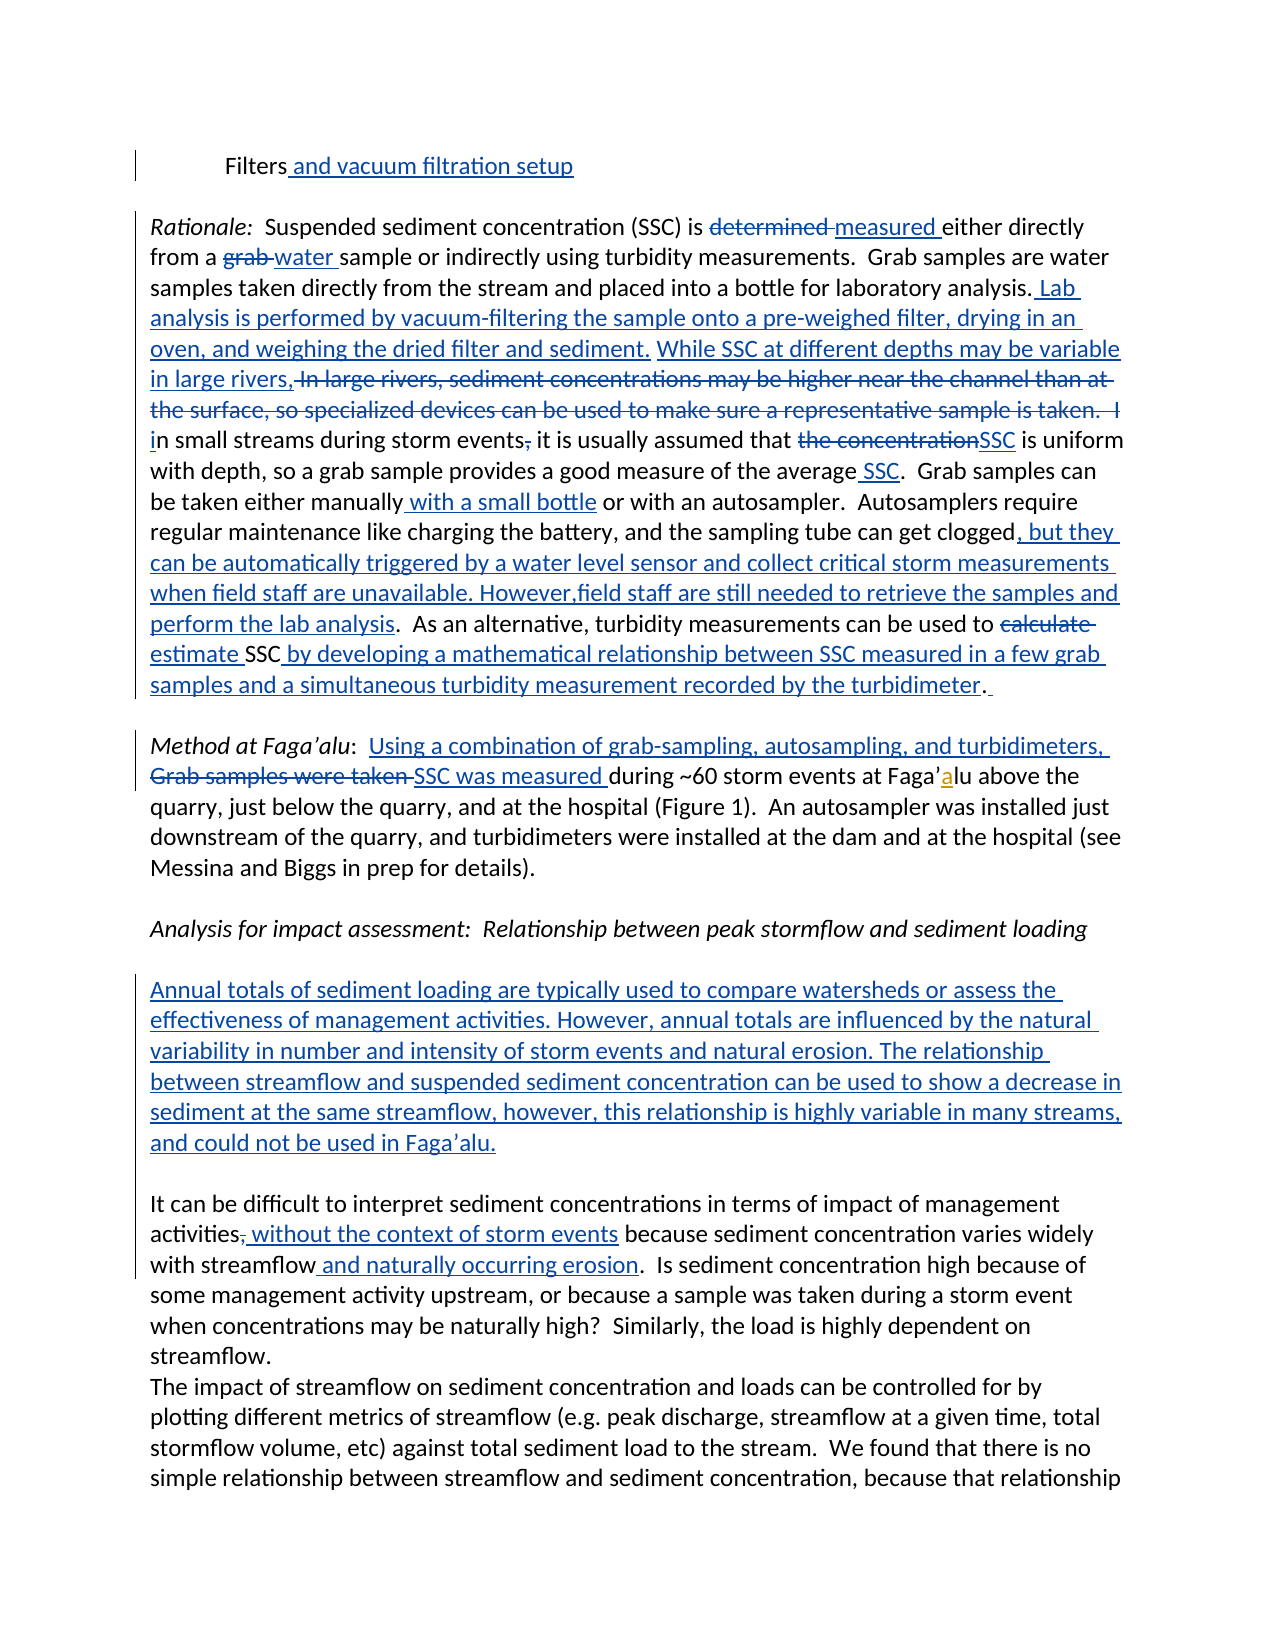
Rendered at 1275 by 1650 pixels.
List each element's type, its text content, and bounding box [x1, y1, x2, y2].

text It can be difficult to interpret sediment concentrations in terms of impact of management activities because sediment concentration varies widely with streamflow. Is sediment concentration high because of some management activity upstream, or because a sample was taken during a storm event when concentrations may be naturally high? Similarly, the load is highly dependent on streamflow. [150, 1188, 1125, 1371]
text Analysis for impact assessment: Relationship between peak stormflow and sediment loading [150, 913, 1125, 943]
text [150, 1371, 1125, 1493]
text Rationale: Suspended sediment concentration (SSC) is either directly from a sample or indirectly using turbidity measurements. Grab samples are water samples taken directly from the stream and placed into a bottle for laboratory analysis. n small streams during storm events it is usually assumed that is uniform with depth, so a grab sample provides a good measure of the average. Grab samples can be taken either manually or with an autosampler. Autosamplers require regular maintenance like charging the battery, and the sampling tube can get clogged. As an alternative, turbidity measurements can be used to SSC. [150, 211, 1125, 699]
text Filters [150, 150, 1125, 181]
text Method at Faga’alu: during ~60 storm events at Faga’lu above the quarry, just below the quarry, and at the hospital (Figure 1). An autosampler was installed just downstream of the quarry, and turbidimeters were installed at the dam and at the hospital (see Messina and Biggs in prep for details). [150, 730, 1125, 882]
